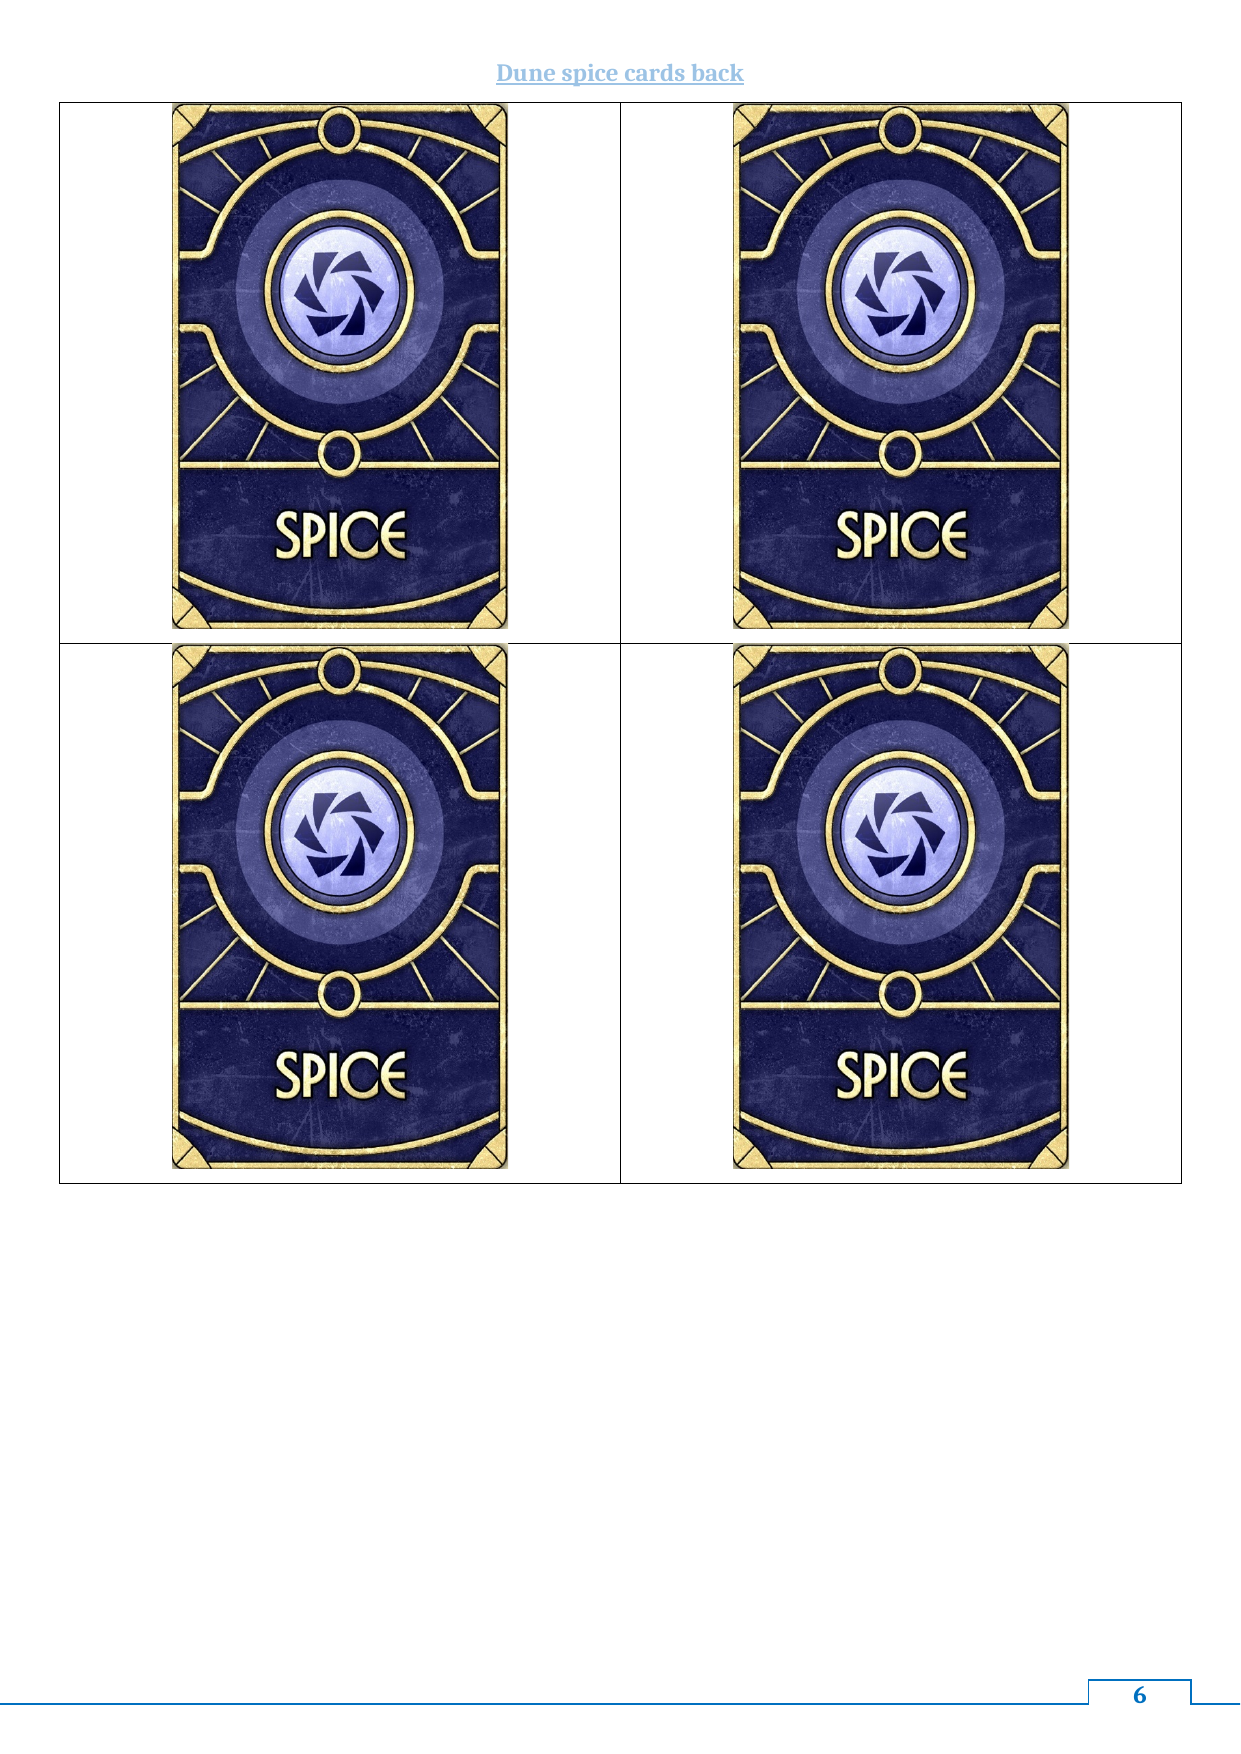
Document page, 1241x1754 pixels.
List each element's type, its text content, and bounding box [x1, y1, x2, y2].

table_header [60, 103, 620, 642]
picture [172, 643, 509, 1169]
picture [172, 103, 509, 629]
picture [733, 103, 1070, 629]
table_cell [621, 644, 1181, 1183]
table_header [621, 103, 1181, 642]
table_cell [60, 644, 620, 1183]
subtitle Dune spice cards back [59, 59, 1181, 88]
picture [733, 643, 1070, 1169]
